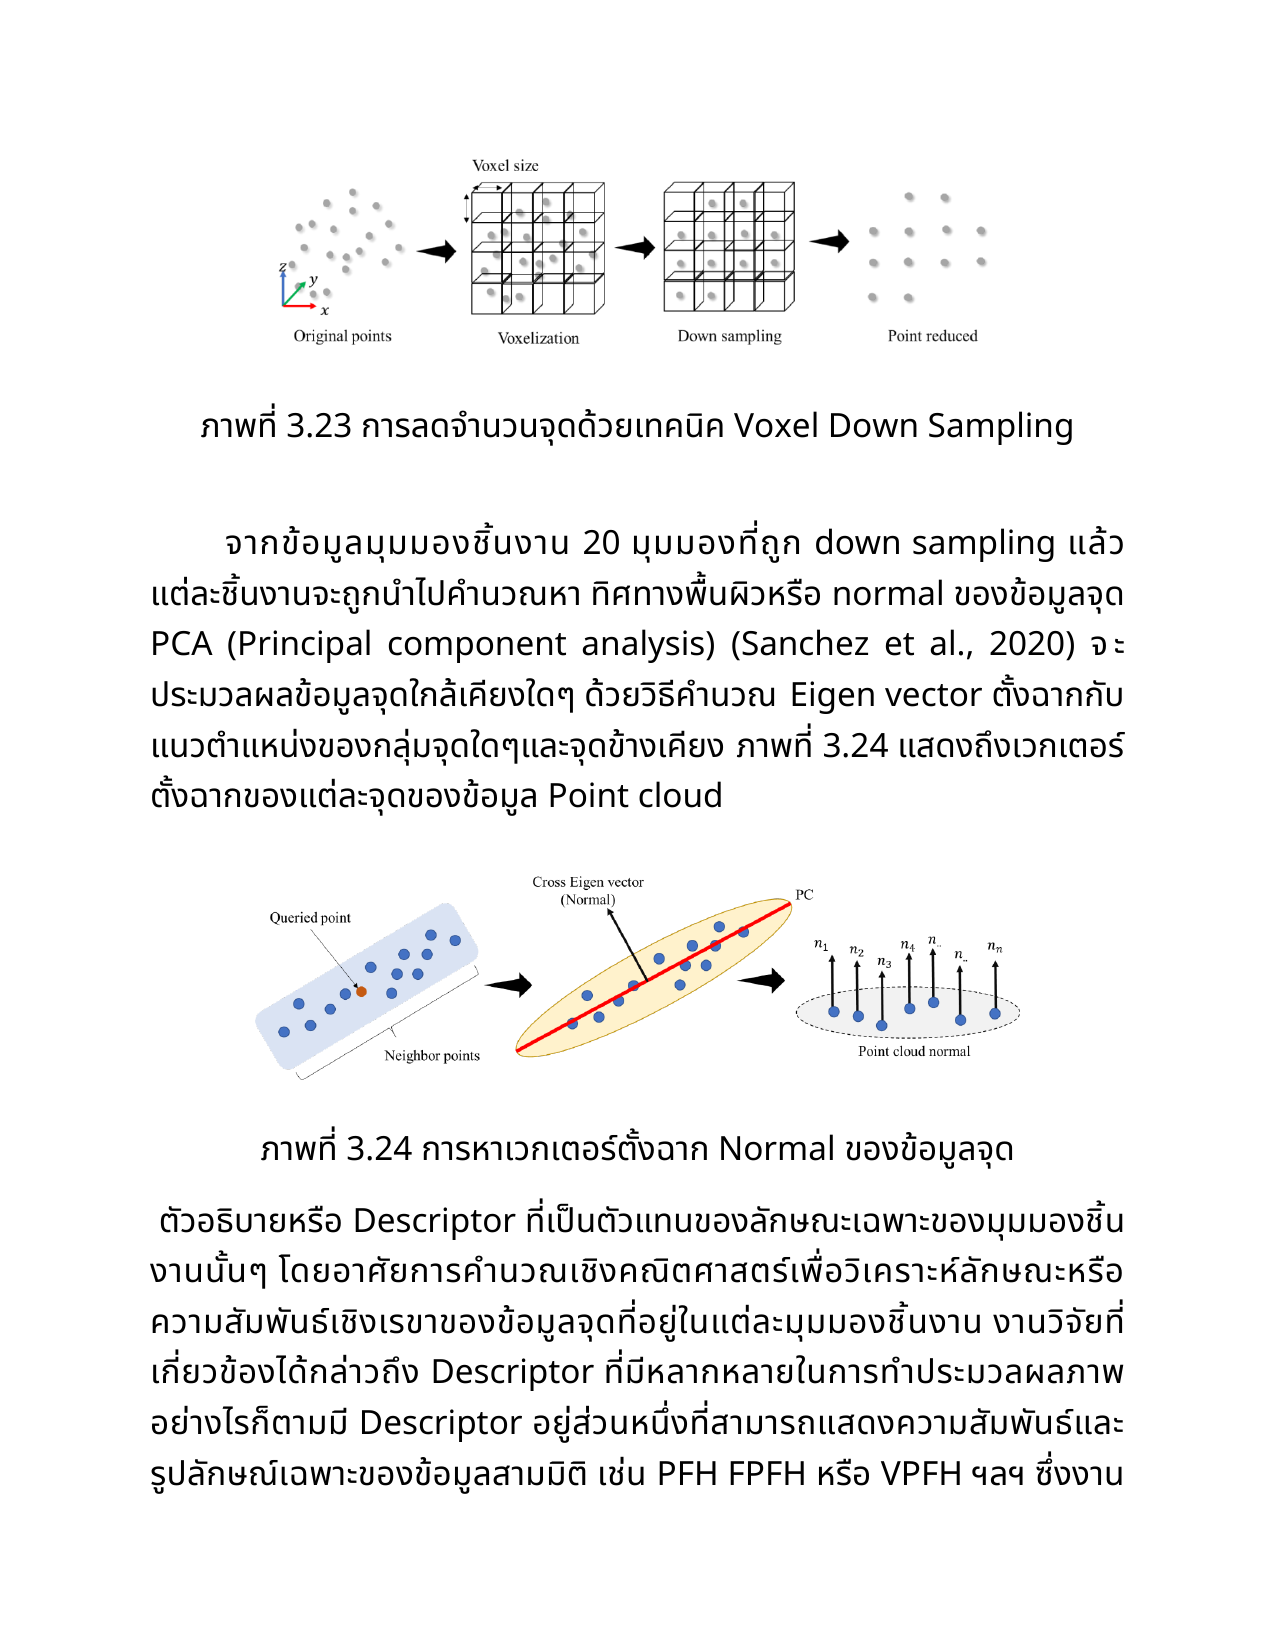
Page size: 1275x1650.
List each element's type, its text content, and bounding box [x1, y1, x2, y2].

picture [262, 150, 1014, 357]
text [150, 1197, 1125, 1500]
picture [255, 868, 1020, 1080]
